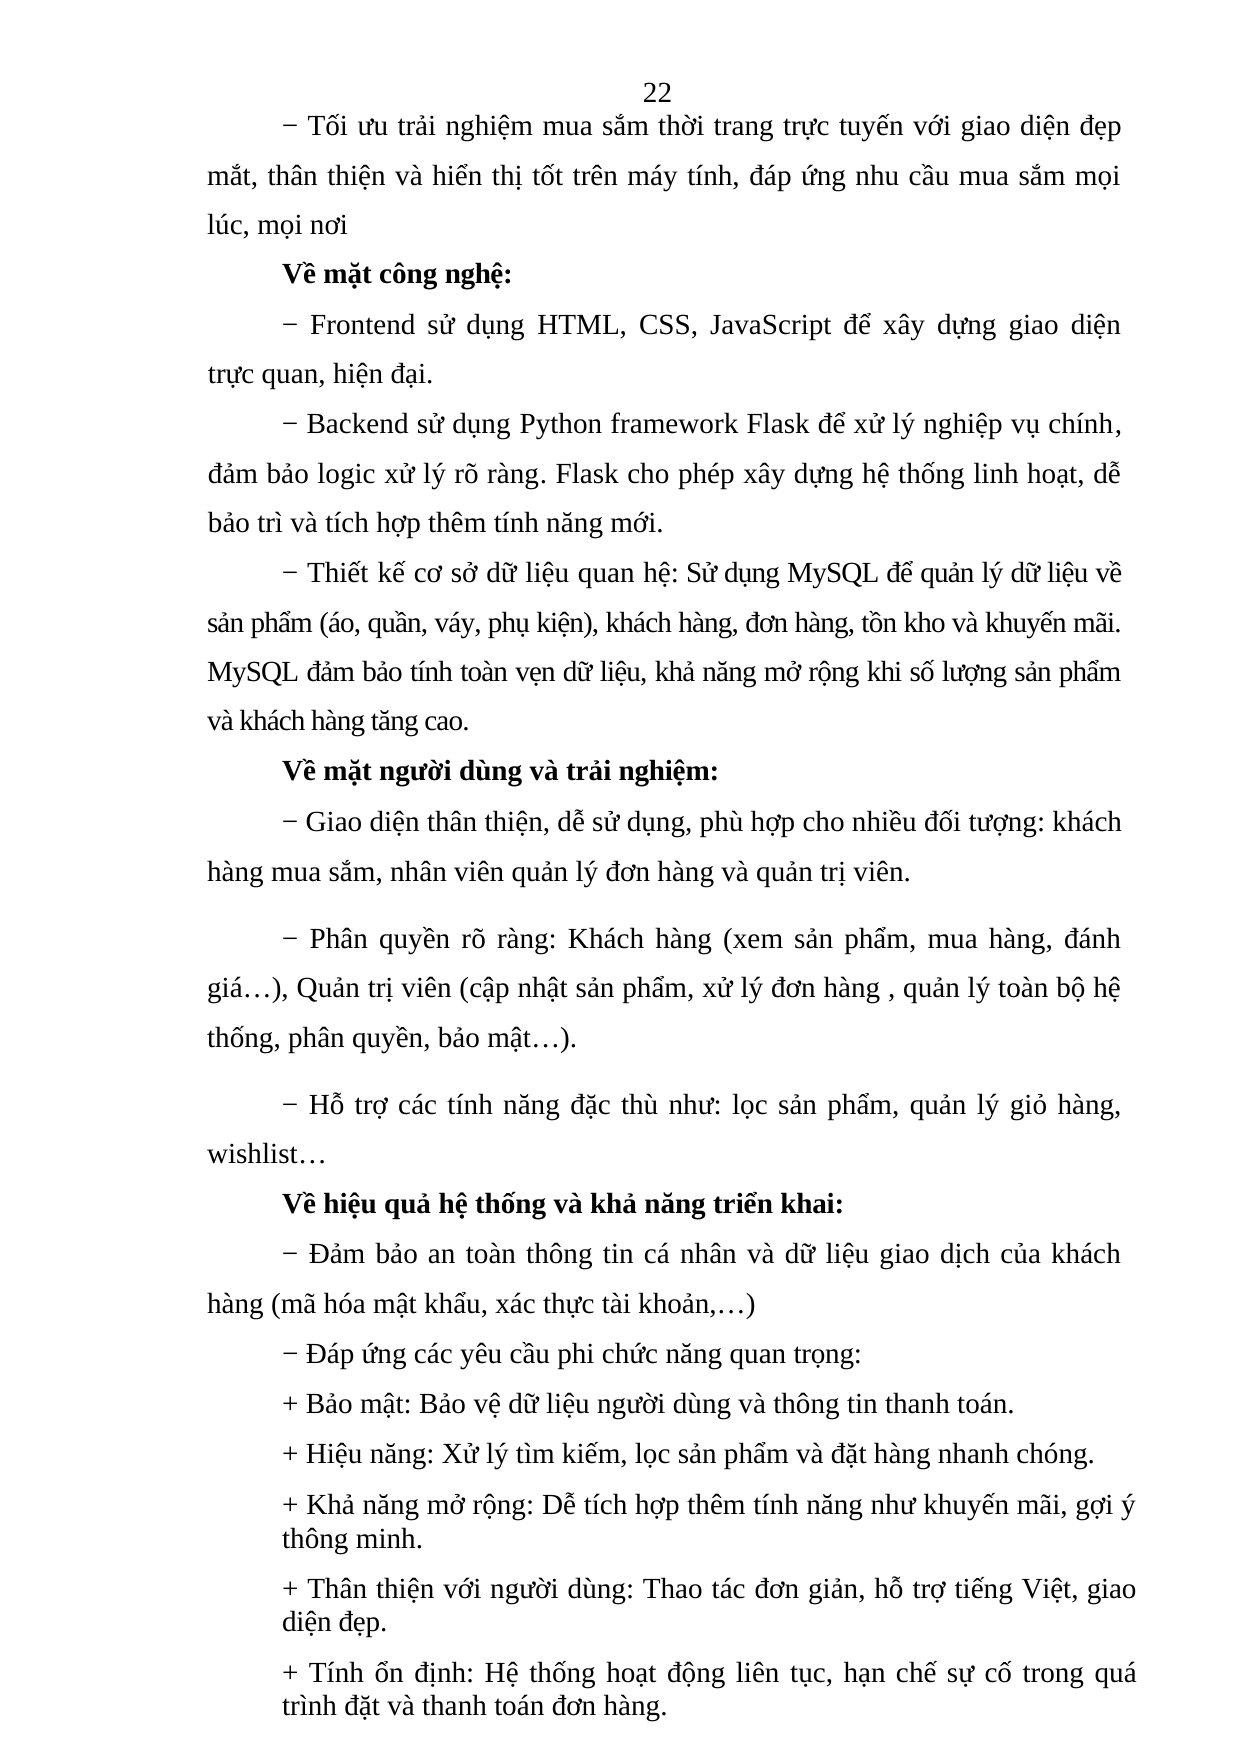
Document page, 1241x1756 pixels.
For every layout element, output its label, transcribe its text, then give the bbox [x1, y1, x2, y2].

text + Hiệu năng: Xử lý tìm kiếm, lọc sản phẩm và đặt hàng nhanh chóng. [282, 1437, 1137, 1470]
text − Phân quyền rõ ràng: Khách hàng (xem sản phẩm, mua hàng, đánh giá…), Quản trị viên (cập nhật sản phẩm, xử lý đơn hàng , quản lý toàn bộ hệ thống, phân quyền, bảo mật…). [207, 921, 1122, 1053]
text − Frontend sử dụng HTML, CSS, JavaScript để xây dựng giao diện trực quan, hiện đại. [208, 307, 1121, 390]
subtitle Về hiệu quả hệ thống và khả năng triển khai: [282, 1186, 1137, 1219]
text + Tính ổn định: Hệ thống hoạt động liên tục, hạn chế sự cố trong quá trình đặt và thanh toán đơn hàng. [282, 1655, 1137, 1722]
text − Giao diện thân thiện, dễ sử dụng, phù hợp cho nhiều đối tượng: khách hàng mua sắm, nhân viên quản lý đơn hàng và quản trị viên. [207, 804, 1122, 887]
text − Đảm bảo an toàn thông tin cá nhân và dữ liệu giao dịch của khách hàng (mã hóa mật khẩu, xác thực tài khoản,…) [207, 1237, 1122, 1320]
subtitle Về mặt người dùng và trải nghiệm: [282, 753, 1137, 787]
text − Đáp ứng các yêu cầu phi chức năng quan trọng: [282, 1336, 1137, 1369]
text − Thiết kế cơ sở dữ liệu quan hệ: Sử dụng MySQL để quản lý dữ liệu về sản phẩm (áo, quần, váy, phụ kiện), khách hàng, đơn hàng, tồn kho và khuyến mãi. MySQL đảm bảo tính toàn vẹn dữ liệu, khả năng mở rộng khi số lượng sản phẩm và khách hàng tăng cao. [207, 556, 1122, 737]
text + Bảo mật: Bảo vệ dữ liệu người dùng và thông tin thanh toán. [282, 1386, 1137, 1420]
text + Khả năng mở rộng: Dễ tích hợp thêm tính năng như khuyến mãi, gợi ý thông minh. [282, 1487, 1137, 1554]
subtitle Về mặt công nghệ: [282, 256, 1137, 290]
text − Hỗ trợ các tính năng đặc thù như: lọc sản phẩm, quản lý giỏ hàng, wishlist… [207, 1087, 1122, 1170]
text + Thân thiện với người dùng: Thao tác đơn giản, hỗ trợ tiếng Việt, giao diện đẹp. [282, 1571, 1137, 1638]
text − Tối ưu trải nghiệm mua sắm thời trang trực tuyến với giao diện đẹp mắt, thân thiện và hiển thị tốt trên máy tính, đáp ứng nhu cầu mua sắm mọi lúc, mọi nơi [207, 108, 1122, 240]
text − Backend sử dụng Python framework Flask để xử lý nghiệp vụ chính, đảm bảo logic xử lý rõ ràng. Flask cho phép xây dựng hệ thống linh hoạt, dễ bảo trì và tích hợp thêm tính năng mới. [208, 407, 1122, 539]
